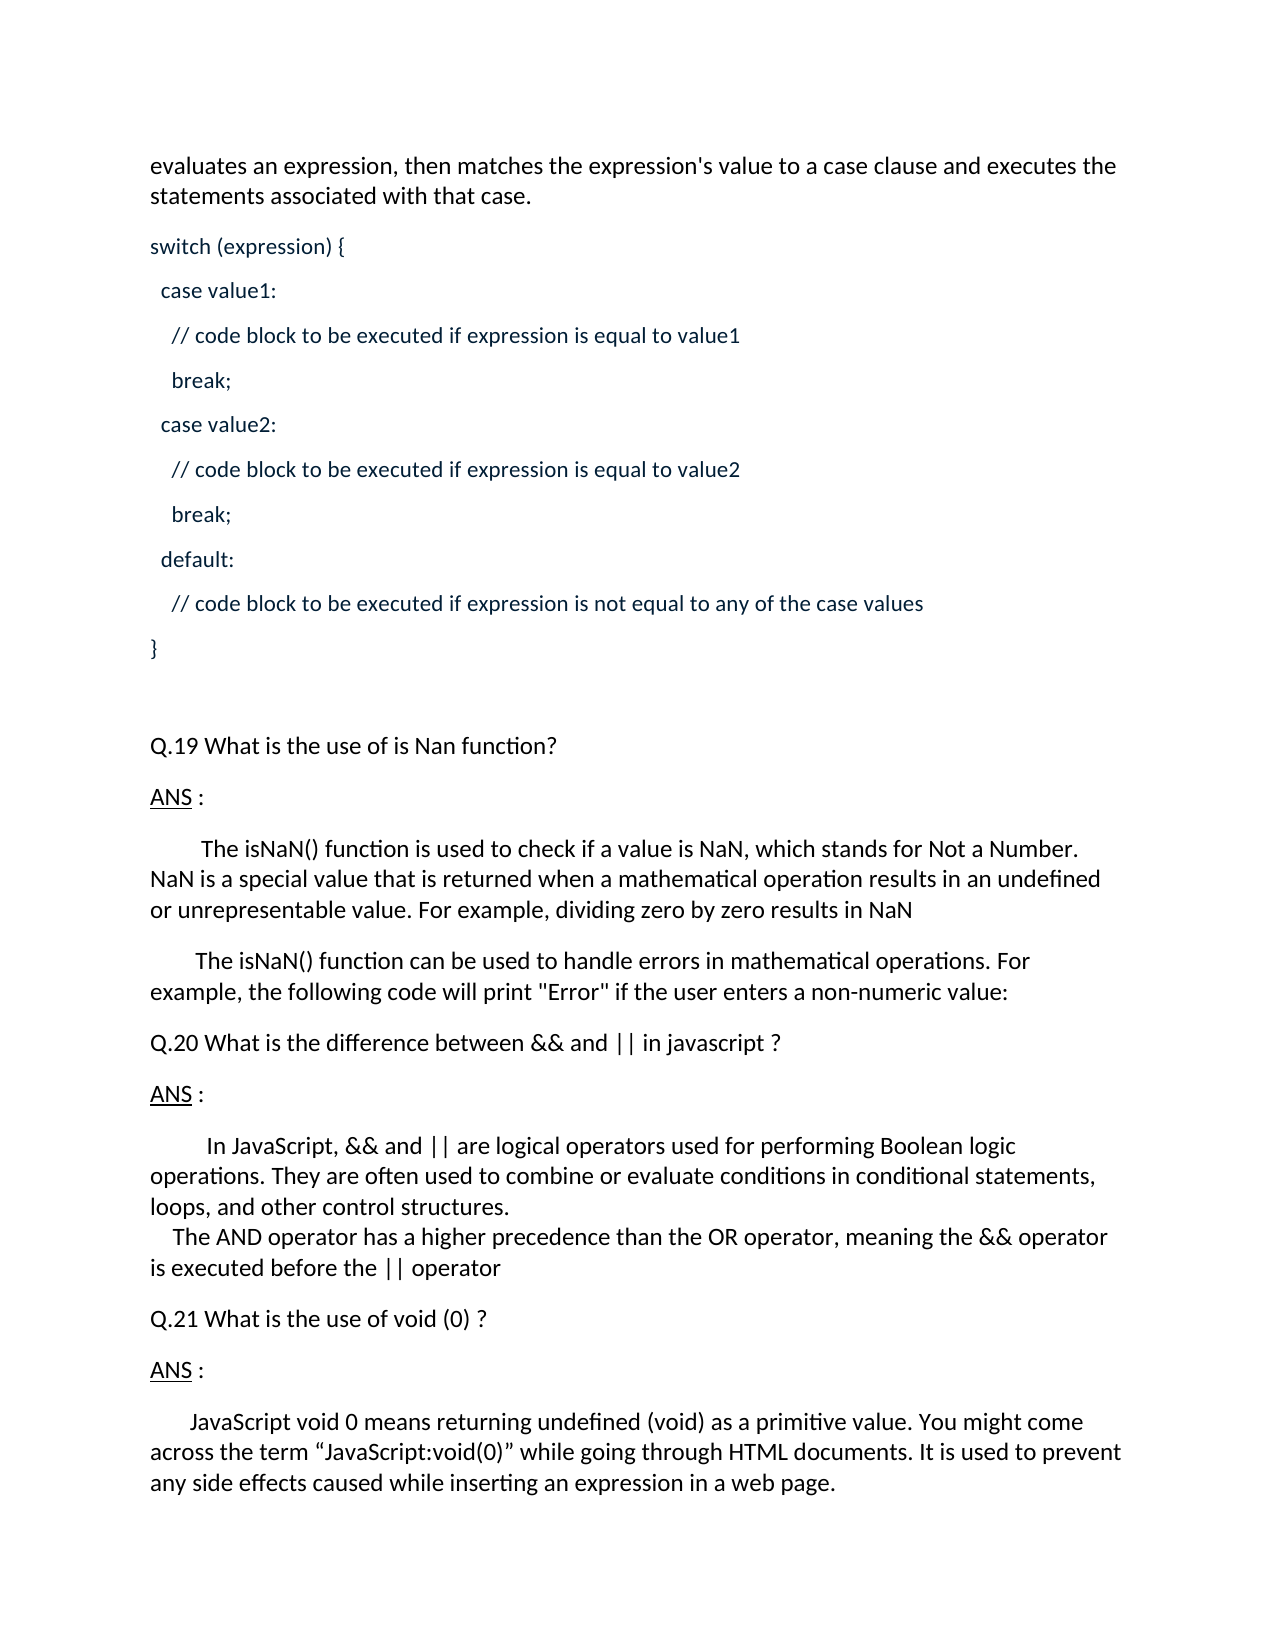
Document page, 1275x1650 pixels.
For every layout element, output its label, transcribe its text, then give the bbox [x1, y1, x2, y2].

text break; [150, 366, 1125, 394]
text switch (expression) { [150, 232, 1125, 260]
text case value1: [150, 277, 1125, 304]
text // code block to be executed if expression is not equal to any of the case values [150, 589, 1125, 617]
text Q.21 What is the use of void (0) ? [150, 1303, 1125, 1334]
text case value2: [150, 411, 1125, 439]
text break; [150, 500, 1125, 528]
text In JavaScript, && and || are logical operators used for performing Boolean logic operations. They are often used to combine or evaluate conditions in conditional statements, loops, and other control structures. The AND operator has a higher precedence than the OR operator, meaning the && operator is executed before the || operator [150, 1130, 1125, 1282]
text } [150, 634, 1125, 662]
text The isNaN() function is used to check if a value is NaN, which stands for Not a Number. NaN is a special value that is returned when a mathematical operation results in an undefined or unrepresentable value. For example, dividing zero by zero results in NaN [150, 833, 1125, 924]
text default: [150, 545, 1125, 573]
text // code block to be executed if expression is equal to value1 [150, 321, 1125, 349]
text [150, 150, 1125, 211]
text ANS : [150, 1354, 1125, 1385]
text Q.19 What is the use of is Nan function? [150, 730, 1125, 761]
text Q.20 What is the difference between && and || in javascript ? [150, 1027, 1125, 1058]
text ANS : [150, 1078, 1125, 1109]
text JavaScript void 0 means returning undefined (void) as a primitive value. You might come across the term “JavaScript:void(0)” while going through HTML documents. It is used to prevent any side effects caused while inserting an expression in a web page. [150, 1406, 1125, 1497]
text ANS : [150, 781, 1125, 812]
text The isNaN() function can be used to handle errors in mathematical operations. For example, the following code will print "Error" if the user enters a non-numeric value: [150, 945, 1125, 1006]
text // code block to be executed if expression is equal to value2 [150, 455, 1125, 483]
